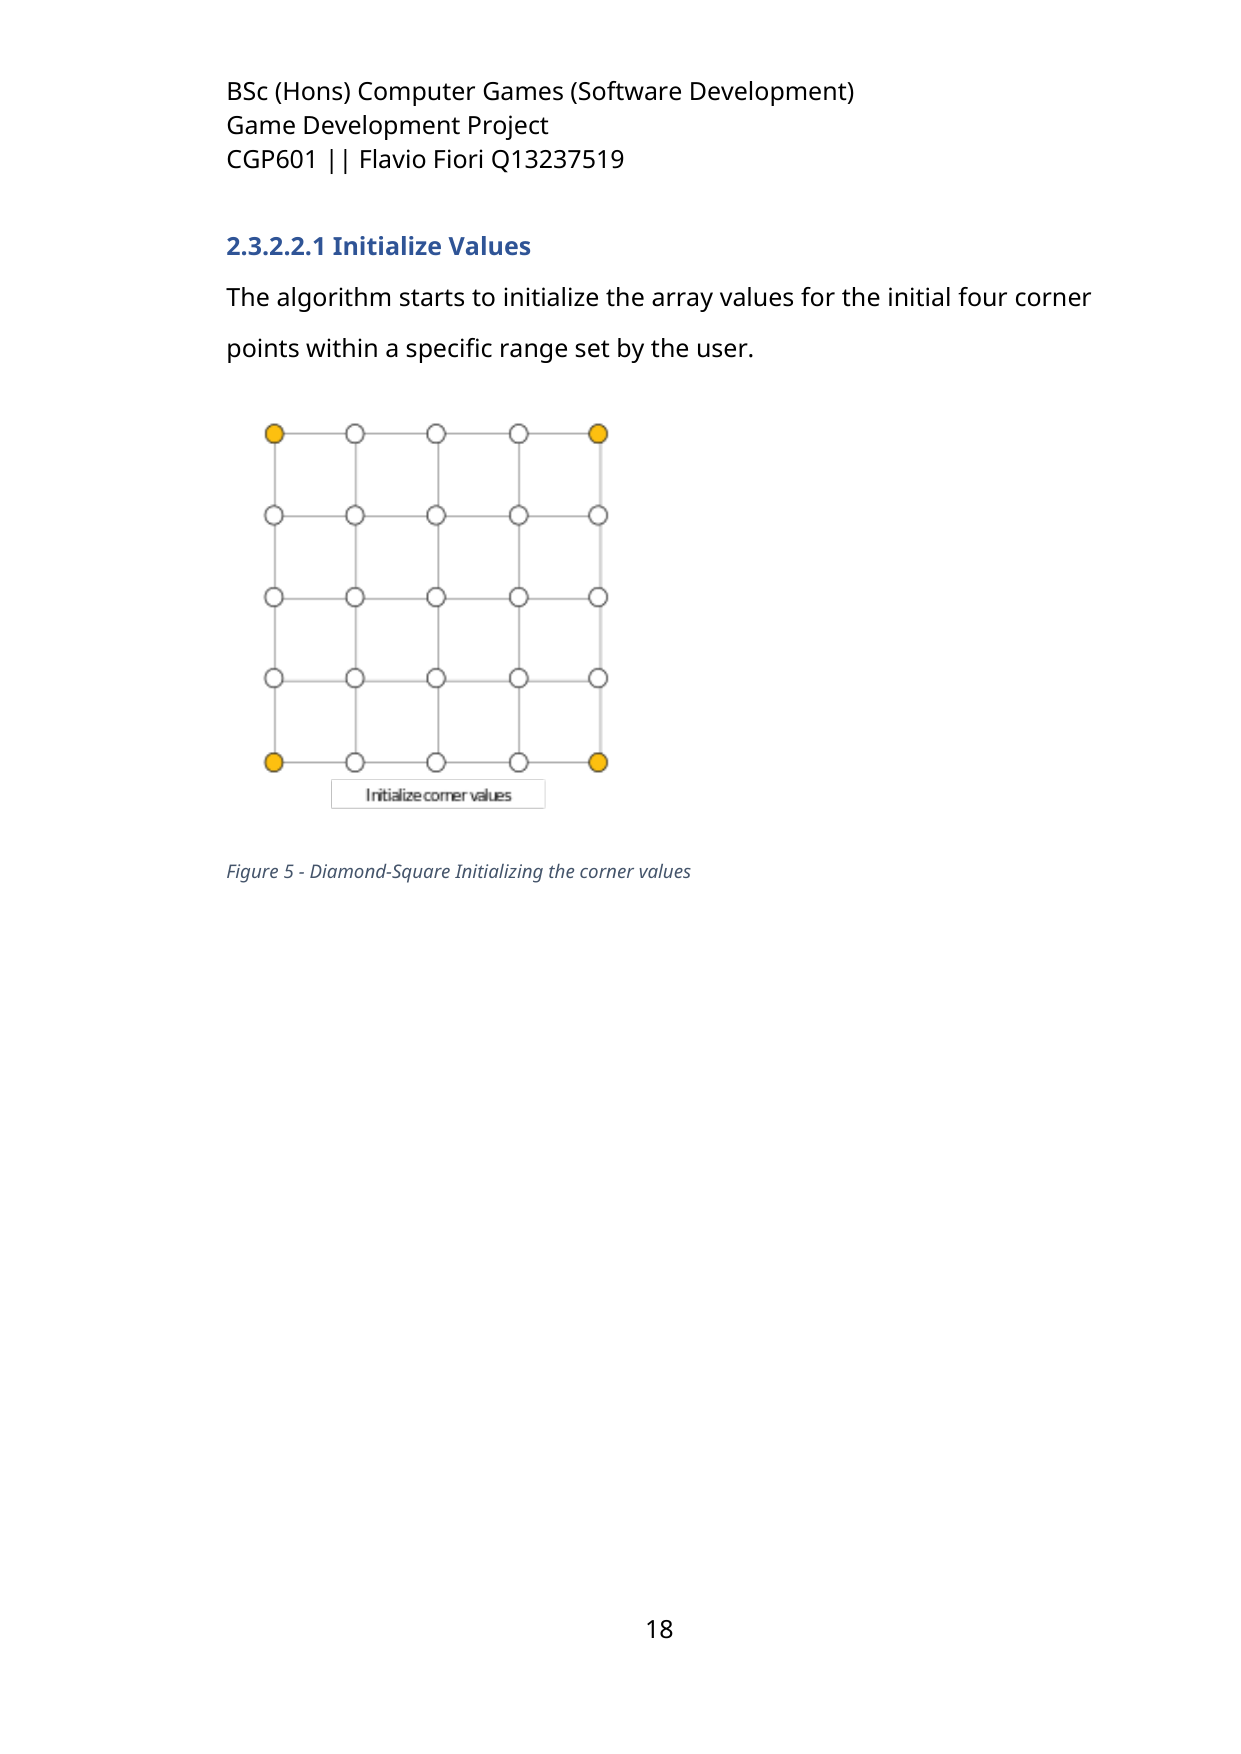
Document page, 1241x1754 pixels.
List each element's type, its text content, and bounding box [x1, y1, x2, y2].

picture [226, 381, 647, 841]
text The algorithm starts to initialize the array values for the initial four corner points within a specific range set by the user. [226, 280, 1092, 365]
subtitle 2.3.2.2.1 Initialize Values [226, 229, 1092, 263]
